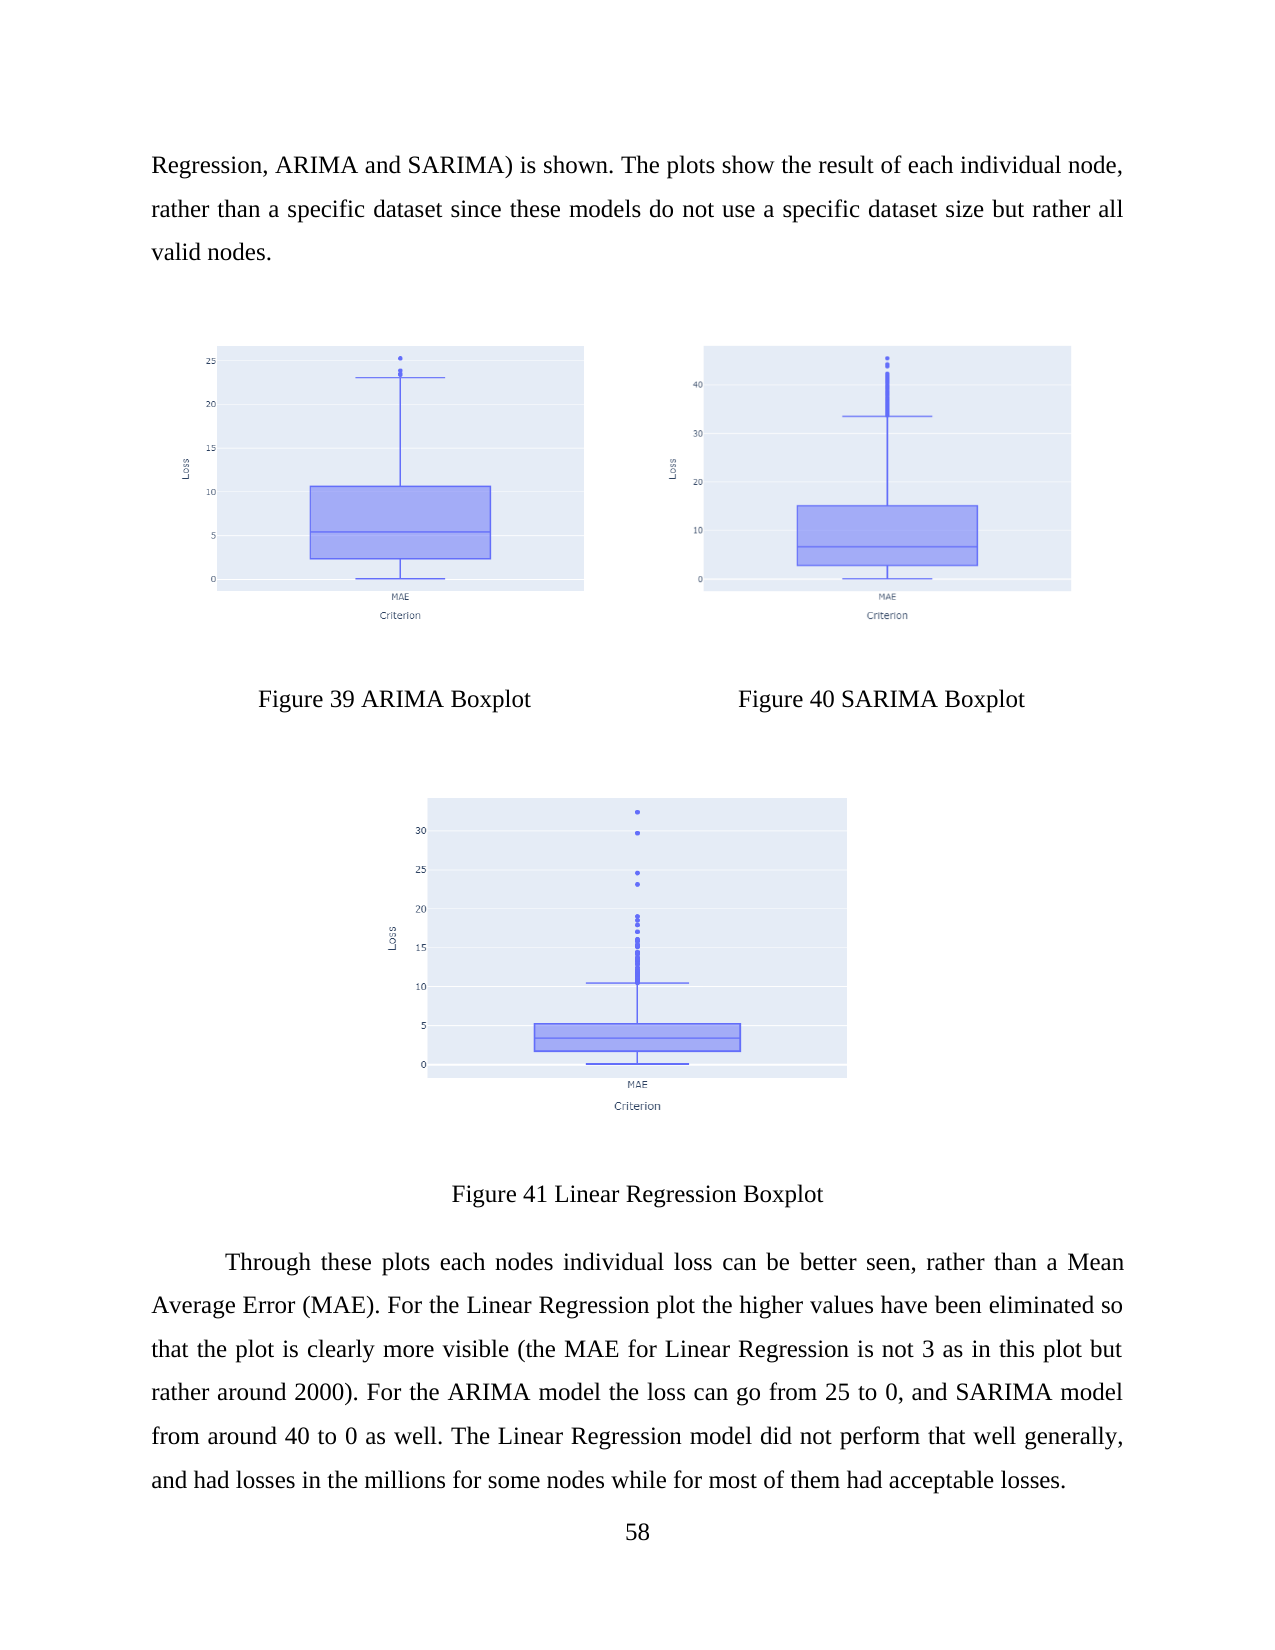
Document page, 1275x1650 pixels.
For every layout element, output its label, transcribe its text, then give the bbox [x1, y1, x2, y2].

table_header [151, 305, 638, 684]
picture [366, 751, 909, 1140]
table_cell Figure SARIMA Boxplot [638, 684, 1125, 752]
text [151, 150, 1125, 266]
text Through these plots each nodes individual loss can be better seen, rather than a Mean Average Error (MAE). For the Linear Regression plot the higher values have been eliminated so that the plot is clearly more visible (the MAE for Linear Regression is not 3 as in this plot but rather around 2000). For the ARIMA model the loss can go from 25 to 0, and SARIMA model from around 40 to 0 as well. The Linear Regression model did not perform that well generally, and had losses in the millions for some nodes while for most of them had acceptable losses. [151, 1247, 1125, 1493]
picture [162, 305, 638, 645]
table_header [638, 305, 1125, 684]
table_cell Figure ARIMA Boxplot [151, 684, 638, 752]
picture [649, 305, 1125, 645]
text Figure Linear Regression Boxplot [150, 1179, 1125, 1207]
